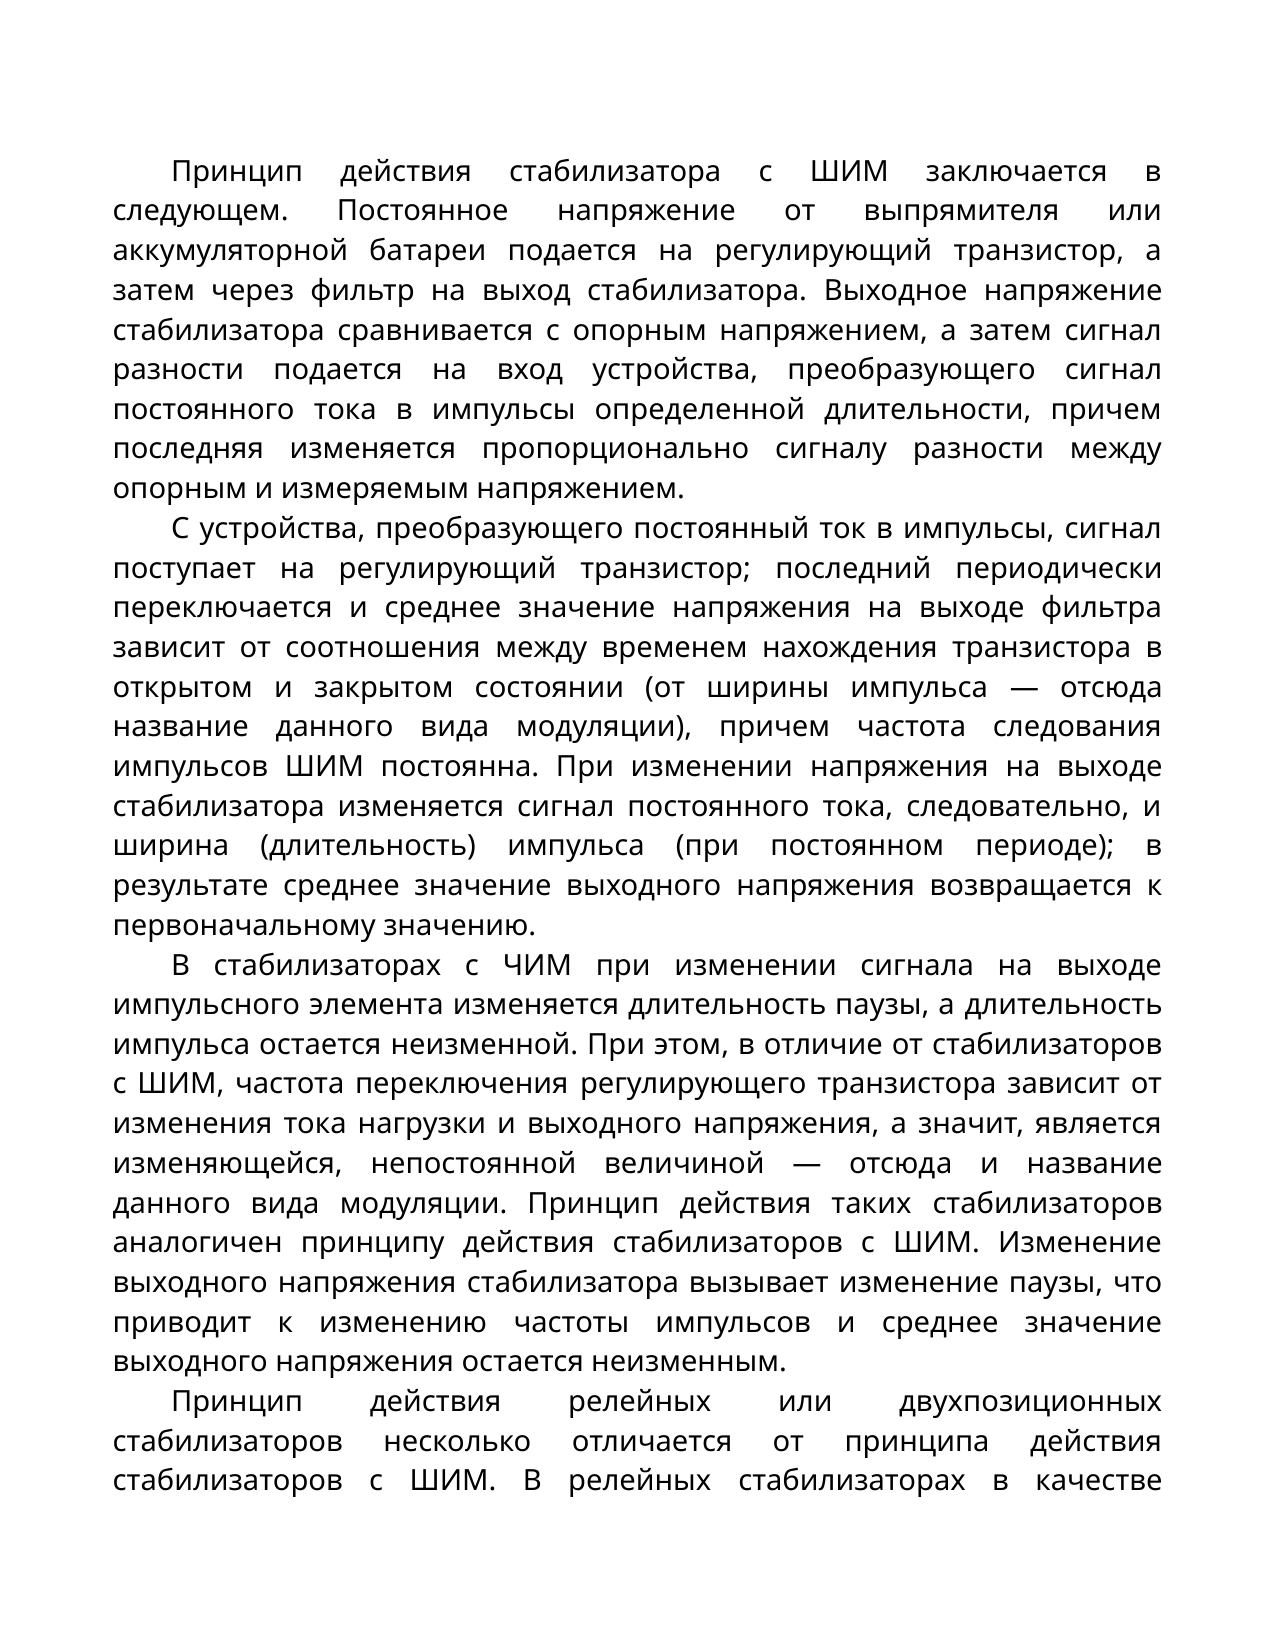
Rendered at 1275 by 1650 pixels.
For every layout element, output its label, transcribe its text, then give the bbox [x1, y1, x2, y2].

text В стабилизаторах с ЧИМ при изменении сигнала на выходе импульсного элемента изменяется длительность паузы, а длительность импульса остается неизменной. При этом, в отличие от стабилизаторов с ШИМ, частота переключения регулирующего транзистора зависит от изменения тока нагрузки и выходного напряжения, а значит, является изменяющейся, непостоянной величиной — отсюда и название данного вида модуляции. Принцип действия таких стабилизаторов аналогичен принципу действия стабилизаторов с ШИМ. Изменение выходного напряжения стабилизатора вызывает изменение паузы, что приводит к изменению частоты импульсов и среднее значение выходного напряжения остается неизменным. [112, 944, 1162, 1380]
text С устройства, преобразующего постоянный ток в импульсы, сигнал поступает на регулирующий транзистор; последний периодически переключается и среднее значение напряжения на выходе фильтра зависит от соотношения между временем нахождения транзистора в открытом и закрытом состоянии (от ширины импульса — отсюда название данного вида модуляции), причем частота следования импульсов ШИМ постоянна. При изменении напряжения на выходе стабилизатора изменяется сигнал постоянного тока, следовательно, и ширина (длительность) импульса (при постоянном периоде); в результате среднее значение выходного напряжения возвращается к первоначальному значению. [112, 507, 1162, 944]
text Принцип действия стабилизатора с ШИМ заключается в следующем. Постоянное напряжение от выпрямителя или аккумуляторной батареи подается на регулирующий транзистор, а затем через фильтр на выход стабилизатора. Выходное напряжение стабилизатора сравнивается с опорным напряжением, а затем сигнал разности подается на вход устройства, преобразующего сигнал постоянного тока в импульсы определенной длительности, причем последняя изменяется пропорционально сигналу разности между опорным и измеряемым напряжением. [112, 150, 1162, 507]
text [112, 1380, 1162, 1499]
